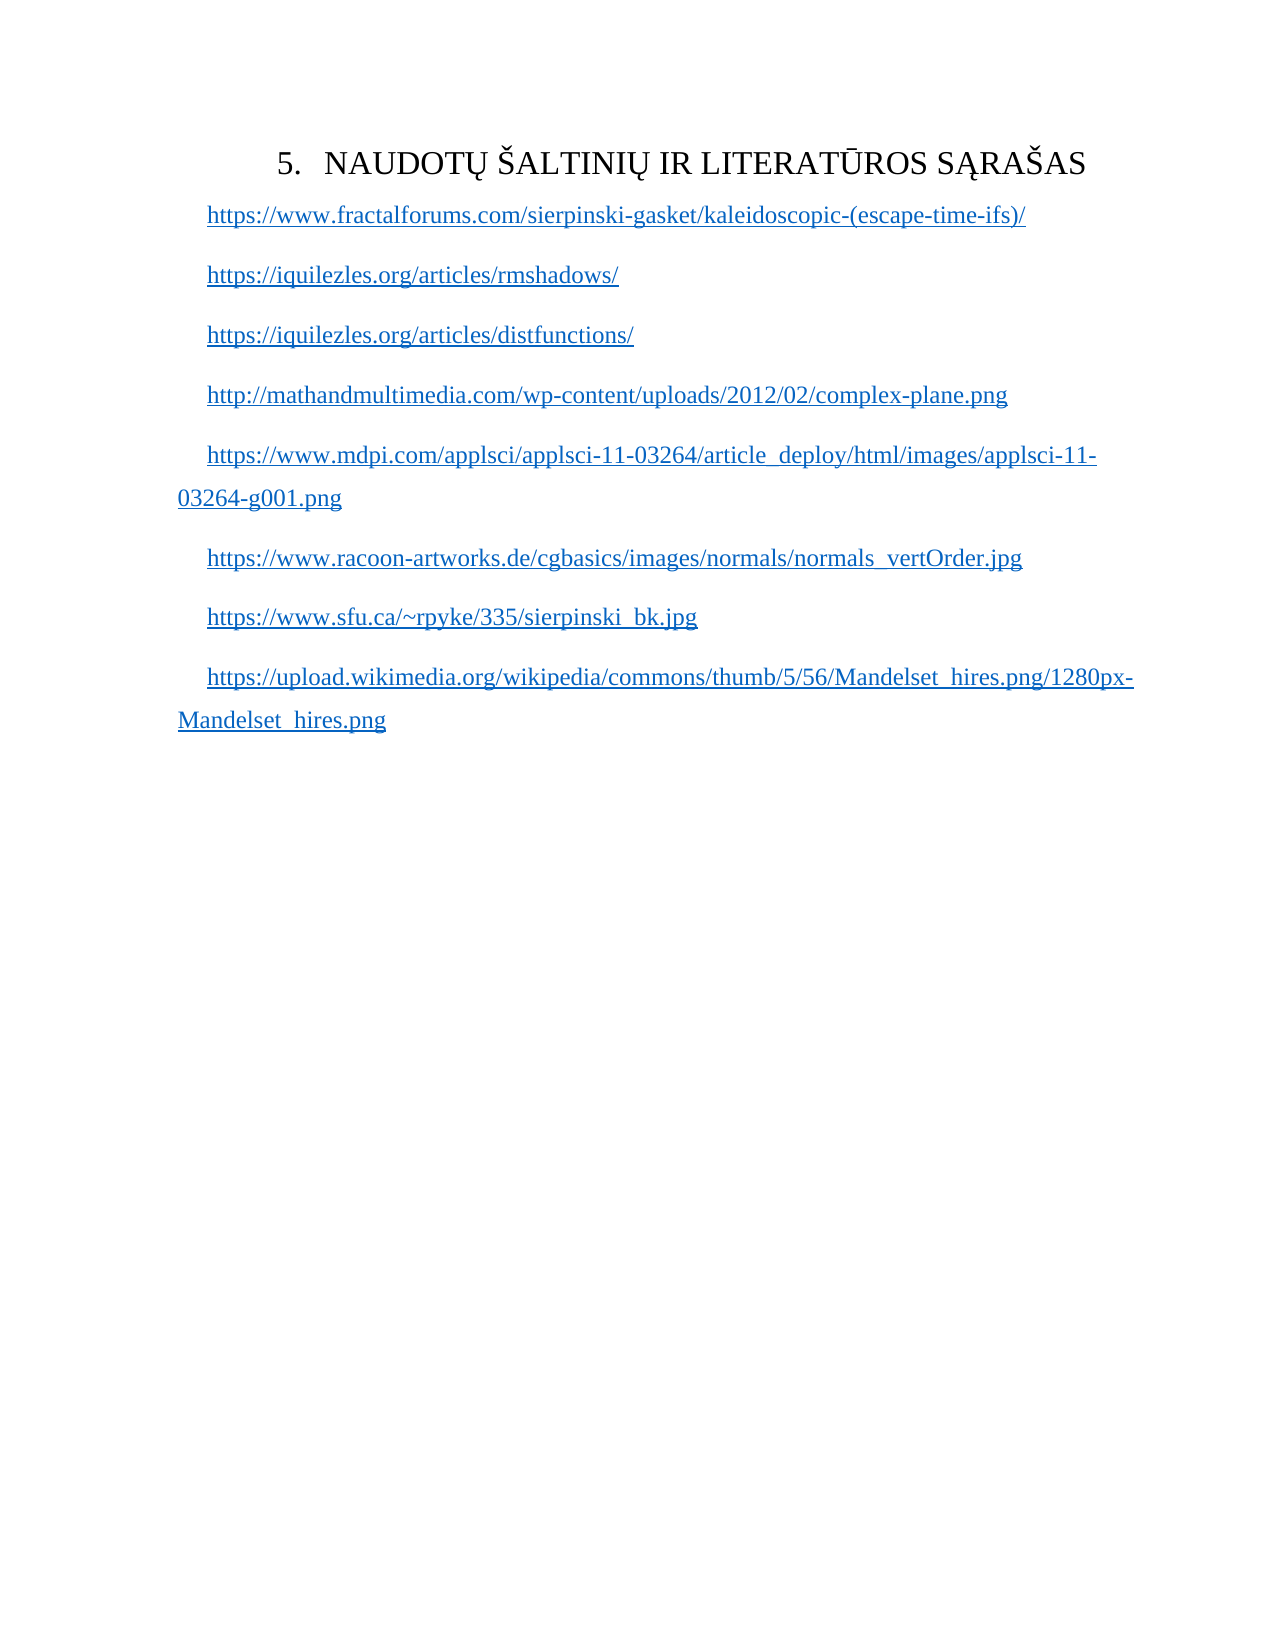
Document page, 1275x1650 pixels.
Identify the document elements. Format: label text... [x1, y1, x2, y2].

text https://www.mdpi.com/applsci/applsci-11-03264/article_deploy/html/images/applsci-11-03264-g001.png [177, 440, 1157, 512]
text https://www.fractalforums.com/sierpinski-gasket/kaleidoscopic-(escape-time-ifs)/ [177, 201, 1157, 229]
text https://www.racoon-artworks.de/cgbasics/images/normals/normals_vertOrder.jpg [177, 543, 1157, 571]
text https://iquilezles.org/articles/distfunctions/ [177, 320, 1157, 349]
text https://upload.wikimedia.org/wikipedia/commons/thumb/5/56/Mandelset_hires.png/1280px-Mandelset_hires.png [177, 662, 1157, 734]
subtitle NAUDOTŲ ŠALTINIŲ IR LITERATŪROS SĄRAŠAS [177, 143, 1157, 181]
text https://www.sfu.ca/~rpyke/335/sierpinski_bk.jpg [177, 602, 1157, 631]
text https://iquilezles.org/articles/rmshadows/ [177, 260, 1157, 289]
text http://mathandmultimedia.com/wp-content/uploads/2012/02/complex-plane.png [177, 380, 1157, 409]
